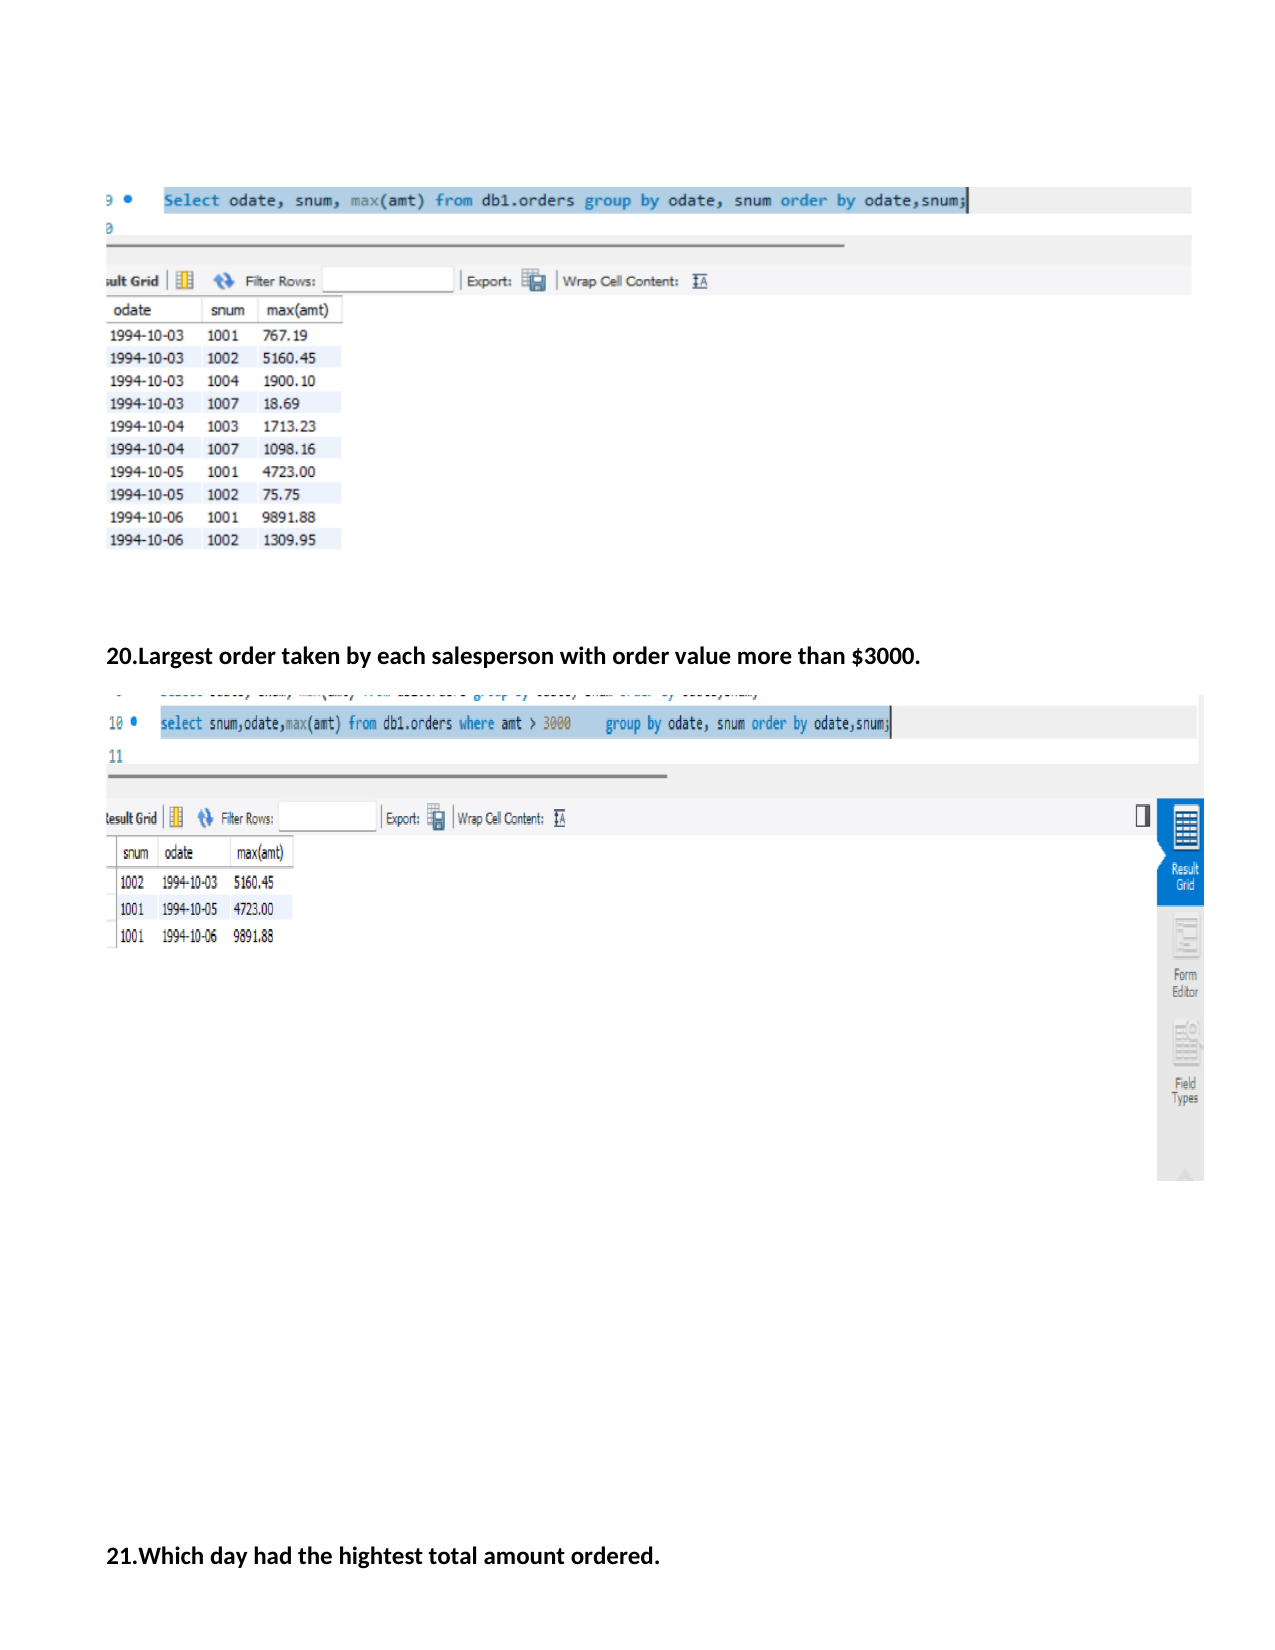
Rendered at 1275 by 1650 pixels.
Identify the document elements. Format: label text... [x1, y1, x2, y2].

picture [106, 695, 1204, 1181]
picture [106, 187, 1192, 615]
text 20.Largest order taken by each salesperson with order value more than $3000. [106, 640, 1192, 671]
text 21.Which day had the hightest total amount ordered. [106, 1541, 1192, 1571]
